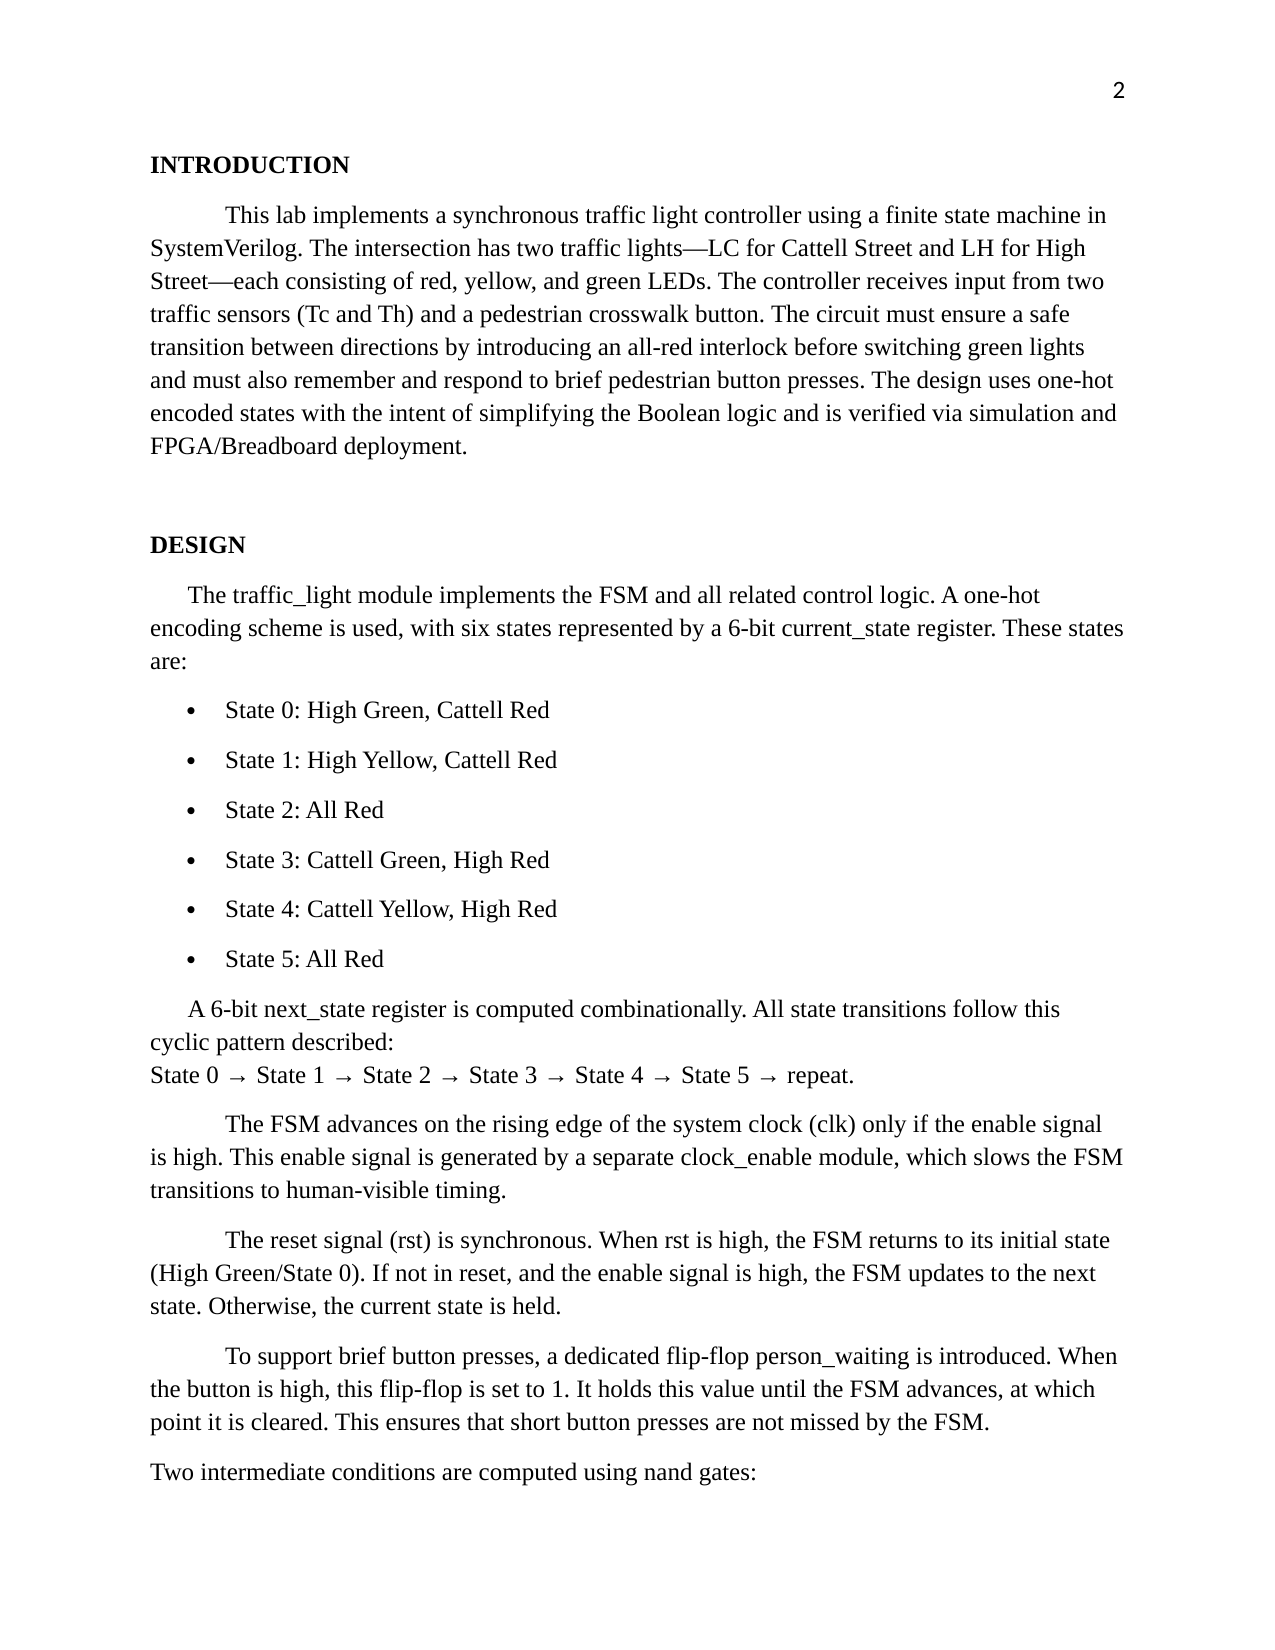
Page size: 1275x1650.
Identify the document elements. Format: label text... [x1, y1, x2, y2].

text The FSM advances on the rising edge of the system clock (clk) only if the enable signal is high. This enable signal is generated by a separate clock_enable module, which slows the FSM transitions to human-visible timing. [150, 1109, 1125, 1204]
text Two intermediate conditions are computed using nand gates: [150, 1457, 1125, 1485]
text The traffic_light module implements the FSM and all related control logic. A one-hot encoding scheme is used, with six states represented by a 6-bit current_state register. These states are: [150, 580, 1125, 675]
text To support brief button presses, a dedicated flip-flop person_waiting is introduced. When the button is high, this flip-flop is set to 1. It holds this value until the FSM advances, at which point it is cleared. This ensures that short button presses are not missed by the FSM. [150, 1341, 1125, 1436]
list State 5: All Red [187, 944, 1125, 973]
text DESIGN [150, 530, 1125, 559]
text INTRODUCTION [150, 150, 1125, 179]
list State 4: Cattell Yellow, High Red [187, 894, 1125, 923]
text A 6-bit next_state register is computed combinationally. All state transitions follow this cyclic pattern described: State 0 → State 1 → State 2 → State 3 → State 4 → State 5 → repeat. [150, 994, 1125, 1088]
list State 3: Cattell Green, High Red [187, 845, 1125, 873]
list State 0: High Green, Cattell Red [187, 696, 1125, 724]
text The reset signal (rst) is synchronous. When rst is high, the FSM returns to its initial state (High Green/State 0). If not in reset, and the enable signal is high, the FSM updates to the next state. Otherwise, the current state is held. [150, 1225, 1125, 1320]
text This lab implements a synchronous traffic light controller using a finite state machine in SystemVerilog. The intersection has two traffic lights—LC for Cattell Street and LH for High Street—each consisting of red, yellow, and green LEDs. The controller receives input from two traffic sensors (Tc and Th) and a pedestrian crosswalk button. The circuit must ensure a safe transition between directions by introducing an all-red interlock before switching green lights and must also remember and respond to brief pedestrian button presses. The design uses one-hot encoded states with the intent of simplifying the Boolean logic and is verified via simulation and FPGA/Breadboard deployment. [150, 200, 1125, 459]
list State 2: All Red [187, 795, 1125, 824]
list State 1: High Yellow, Cattell Red [187, 745, 1125, 774]
